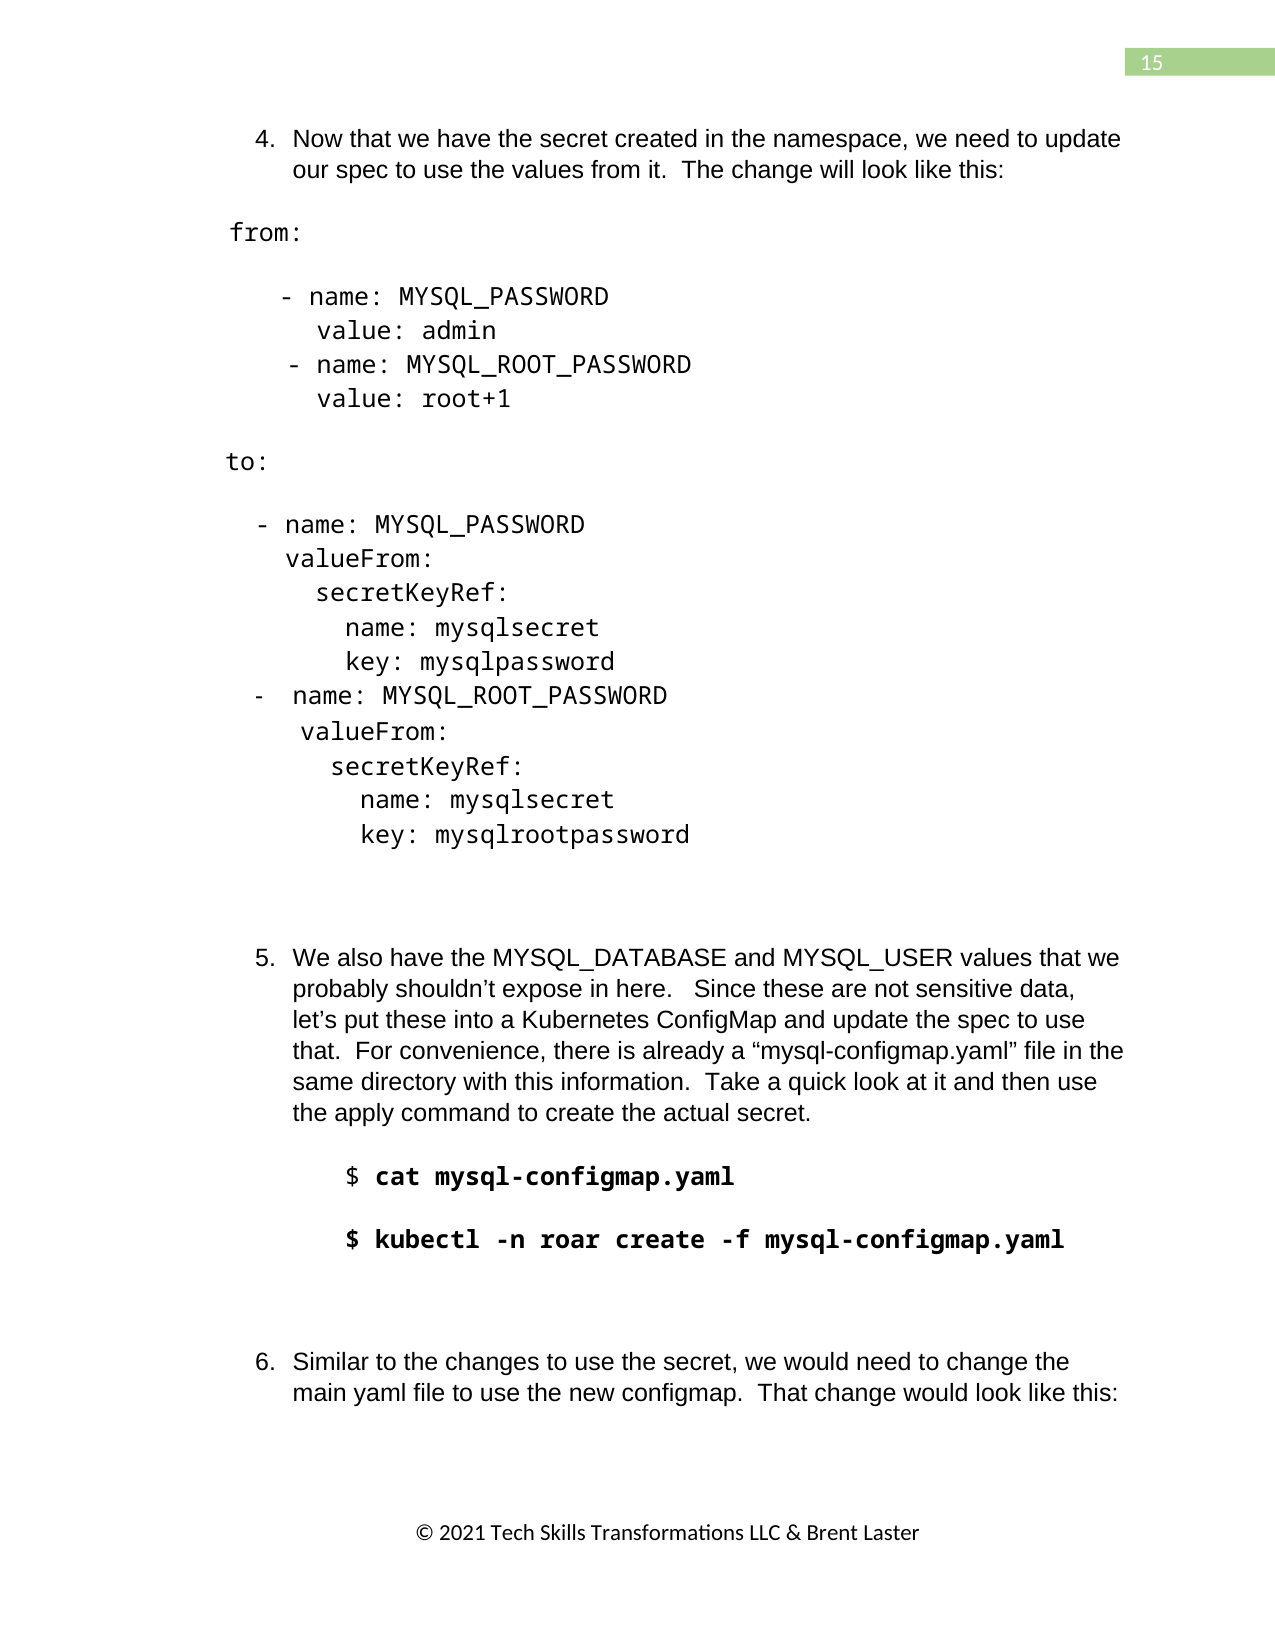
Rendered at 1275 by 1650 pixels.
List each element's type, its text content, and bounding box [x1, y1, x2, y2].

text from: [180, 215, 1125, 249]
text to: [180, 444, 1125, 478]
text valueFrom: [255, 714, 1125, 748]
list Similar to the changes to use the secret, we would need to change the main yaml file to use the new configmap. That change would look like this: [255, 1347, 1125, 1406]
text name: mysqlsecret [255, 609, 1125, 643]
list name: MYSQL_ROOT_PASSWORD [255, 677, 1125, 711]
text secretKeyRef: [255, 575, 1125, 609]
text $ kubectl -n roar create -f mysql-configmap.yaml [180, 1221, 1125, 1255]
text key: mysqlrootpassword [255, 816, 1125, 850]
text valueFrom: [255, 541, 1125, 575]
text key: mysqlpassword [255, 643, 1125, 677]
text - name: MYSQL_ROOT_PASSWORD [226, 346, 1125, 381]
text $ cat mysql-configmap.yaml [180, 1158, 1125, 1192]
text - name: MYSQL_PASSWORD [255, 507, 1125, 541]
list We also have the MYSQL_DATABASE and MYSQL_USER values that we probably shouldn’t expose in here. Since these are not sensitive data, let’s put these into a Kubernetes ConfigMap and update the spec to use that. For convenience, there is already a “mysql-configmap.yaml” file in the same directory with this information. Take a quick look at it and then use the apply command to create the actual secret. [255, 943, 1125, 1127]
text value: root+1 [226, 381, 1125, 414]
text name: mysqlsecret [255, 782, 1125, 816]
text secretKeyRef: [255, 748, 1125, 782]
text value: admin [226, 312, 1125, 346]
text - name: MYSQL_PASSWORD [232, 278, 1125, 312]
list Now that we have the secret created in the namespace, we need to update our spec to use the values from it. The change will look like this: [255, 124, 1125, 184]
